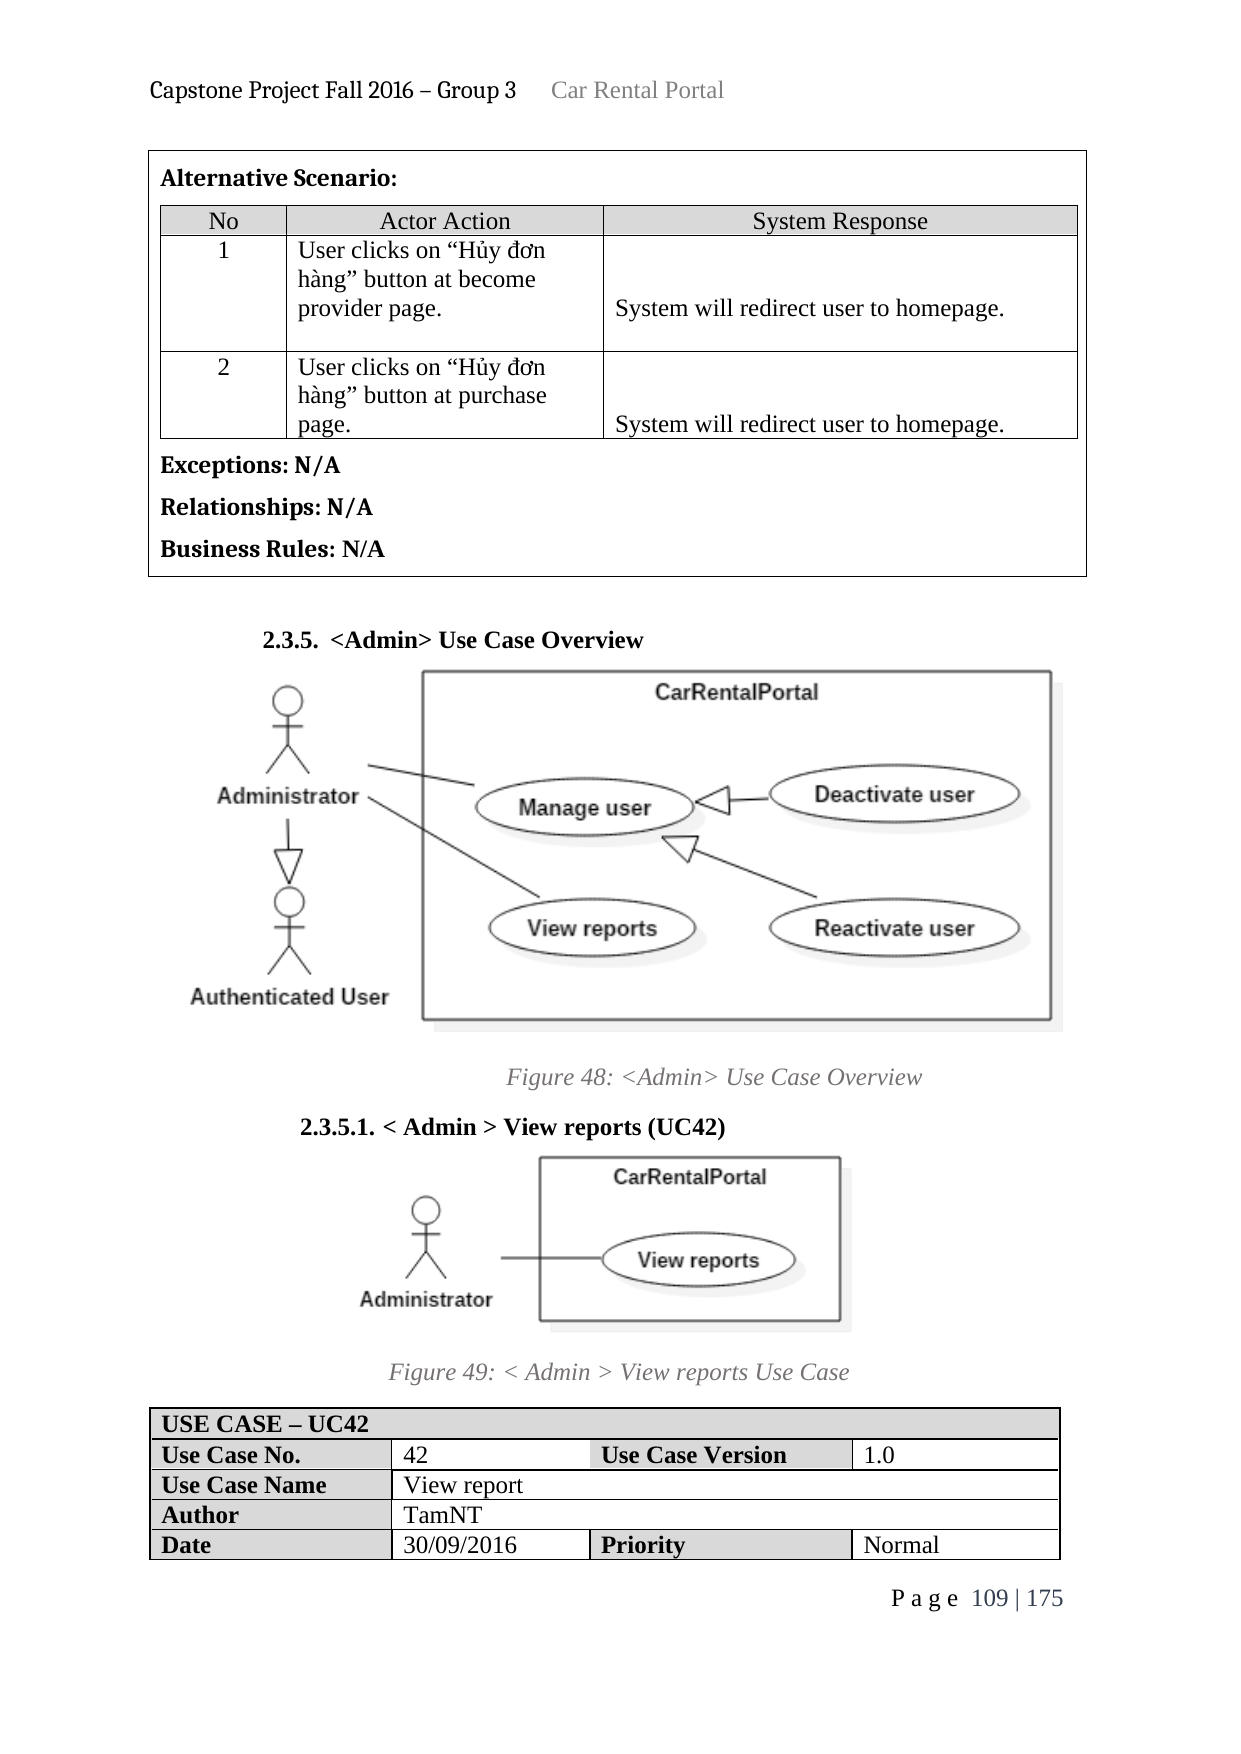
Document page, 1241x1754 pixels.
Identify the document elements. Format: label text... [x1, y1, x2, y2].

subtitle < Admin > View reports (UC42) [300, 1112, 1090, 1141]
table_cell TamNT [392, 1499, 1059, 1529]
table_cell Normal [853, 1529, 1059, 1559]
table_cell Use Case Name [151, 1470, 391, 1499]
picture [166, 655, 1074, 1044]
table_cell View report [393, 1469, 1059, 1499]
table_header USE CASE – UC42 [151, 1409, 1059, 1438]
text Figure 49: < Admin > View reports Use Case [150, 1357, 1090, 1386]
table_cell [149, 151, 1086, 576]
table_cell Priority [591, 1530, 851, 1559]
table_cell Use Case Version [590, 1440, 852, 1468]
table_cell 1.0 [853, 1438, 1059, 1468]
text Figure 48: <Admin> Use Case Overview [469, 1062, 1090, 1091]
picture [337, 1143, 903, 1339]
table_cell Use Case No. [151, 1439, 391, 1468]
table_cell 30/09/2016 [393, 1530, 589, 1559]
table_cell Author [151, 1500, 391, 1529]
subtitle <Admin> Use Case Overview [262, 625, 1090, 653]
table_cell Date [151, 1530, 391, 1559]
table_cell 42 [392, 1440, 589, 1468]
